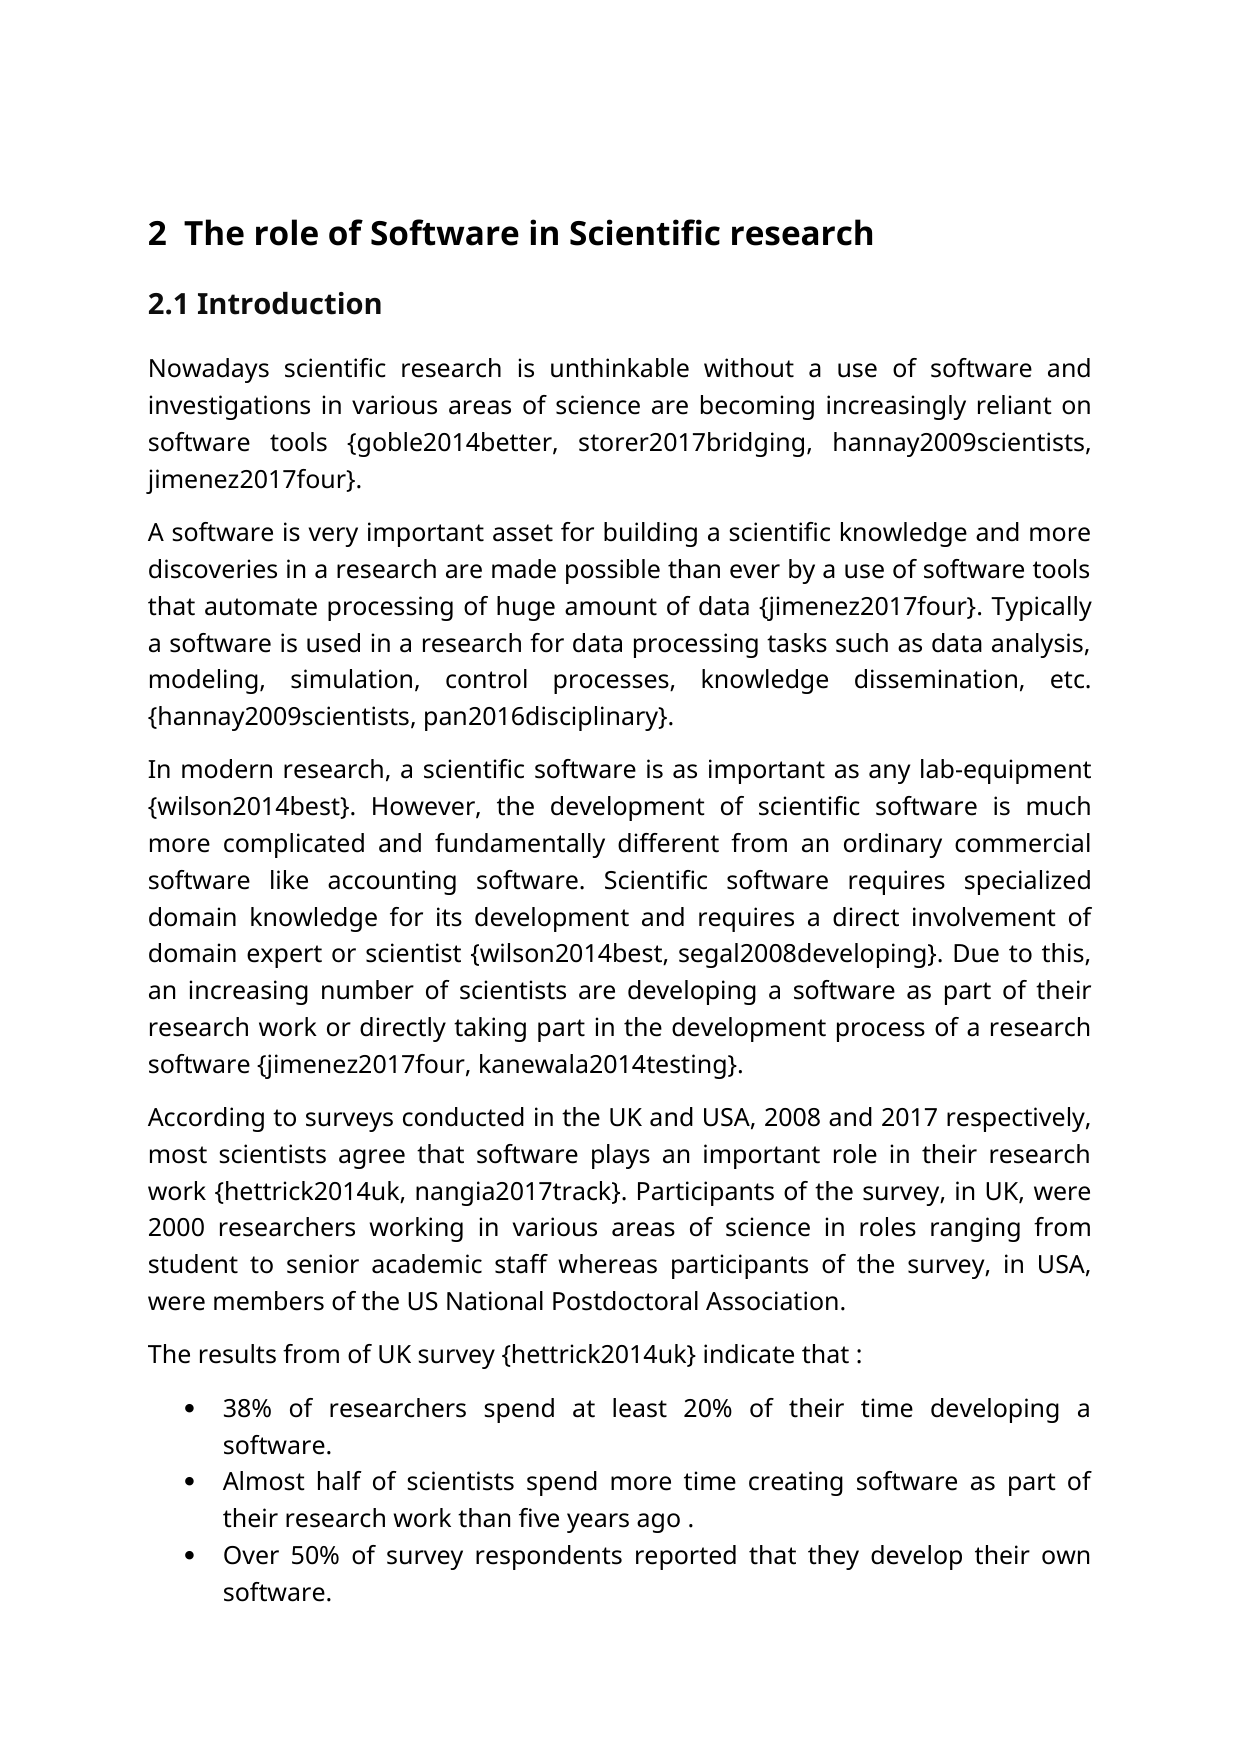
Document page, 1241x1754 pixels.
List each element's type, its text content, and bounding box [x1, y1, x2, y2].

text In modern research, a scientific software is as important as any lab-equipment {wilson2014best}. However, the development of scientific software is much more complicated and fundamentally different from an ordinary commercial software like accounting software. Scientific software requires specialized domain knowledge for its development and requires a direct involvement of domain expert or scientist {wilson2014best, segal2008developing}. Due to this, an increasing number of scientists are developing a software as part of their research work or directly taking part in the development process of a research software {jimenez2017four, kanewala2014testing}. [148, 752, 1093, 1080]
text A software is very important asset for building a scientific knowledge and more discoveries in a research are made possible than ever by a use of software tools that automate processing of huge amount of data {jimenez2017four}. Typically a software is used in a research for data processing tasks such as data analysis, modeling, simulation, control processes, knowledge dissemination, etc. {hannay2009scientists, pan2016disciplinary}. [148, 515, 1093, 733]
subtitle Introduction [148, 283, 1093, 323]
subtitle The role of Software in Scientific research [148, 209, 1093, 255]
text According to surveys conducted in the UK and USA, 2008 and 2017 respectively, most scientists agree that software plays an important role in their research work {hettrick2014uk, nangia2017track}. Participants of the survey, in UK, were 2000 researchers working in various areas of science in roles ranging from student to senior academic staff whereas participants of the survey, in USA, were members of the US National Postdoctoral Association. [148, 1100, 1093, 1318]
text The results from of UK survey {hettrick2014uk} indicate that : [148, 1337, 1093, 1371]
list Almost half of scientists spend more time creating software as part of their research work than five years ago . [185, 1464, 1093, 1535]
list 38% of researchers spend at least 20% of their time developing a software. [185, 1391, 1093, 1461]
list Over 50% of survey respondents reported that they develop their own software. [185, 1538, 1093, 1608]
text Nowadays scientific research is unthinkable without a use of software and investigations in various areas of science are becoming increasingly reliant on software tools {goble2014better, storer2017bridging, hannay2009scientists, jimenez2017four}. [148, 351, 1093, 496]
